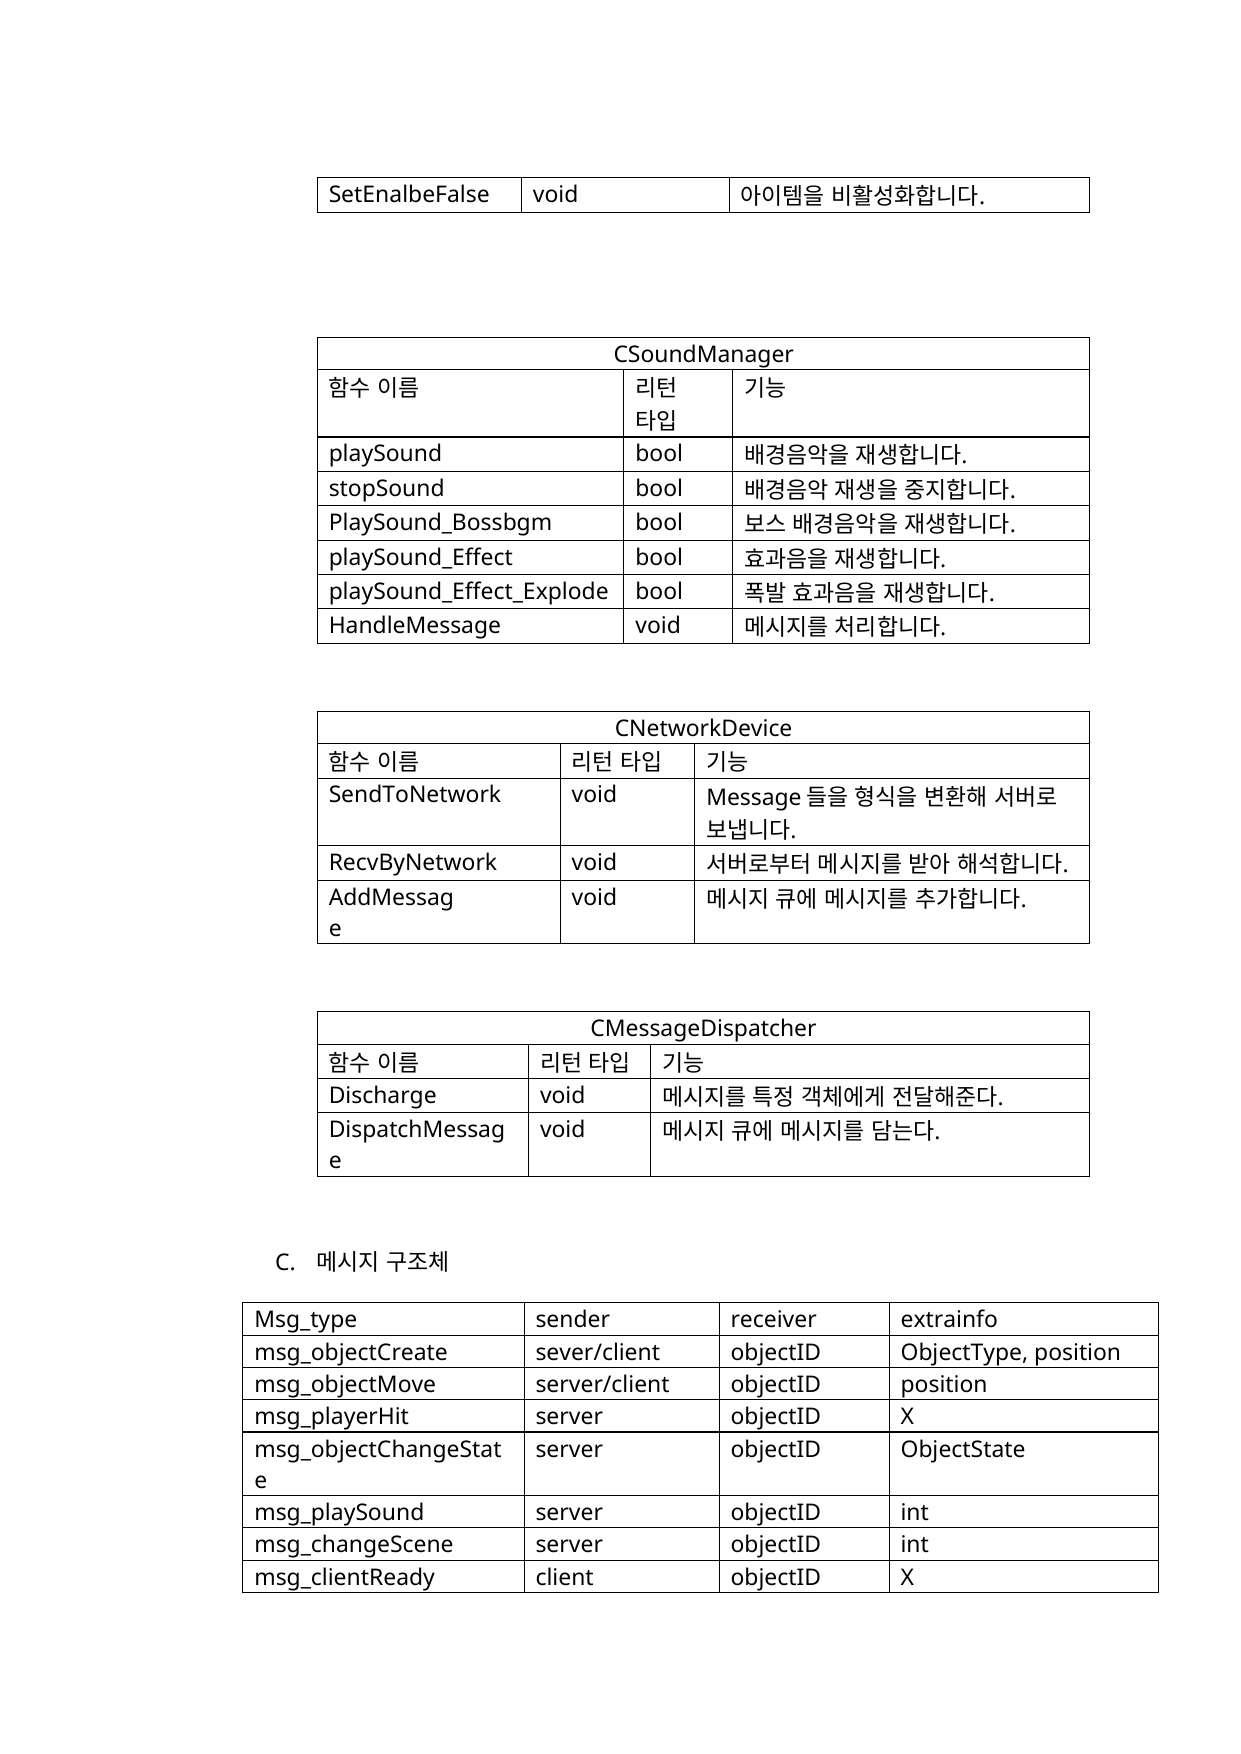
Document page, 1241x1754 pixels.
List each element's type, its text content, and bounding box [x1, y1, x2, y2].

table_cell playSound_Effect [318, 541, 623, 574]
table_header CNetworkDevice [318, 712, 1089, 743]
table_cell server [525, 1433, 719, 1495]
table_cell sever/client [525, 1336, 719, 1367]
table_cell msg_objectMove [243, 1368, 524, 1399]
table_cell PlaySound_Bossbgm [318, 506, 623, 539]
table_cell server [525, 1400, 719, 1431]
table_header receiver [720, 1303, 889, 1334]
table_cell msg_objectChangeState [243, 1433, 524, 1495]
table_cell 메시지를 특정 객체에게 전달해준다. [651, 1079, 1089, 1112]
table_cell playSound [318, 438, 623, 471]
table_cell 배경음악을 재생합니다. [733, 438, 1089, 471]
table_cell void [624, 609, 732, 643]
table_cell 리턴 타입 [561, 744, 694, 777]
table_cell ObjectState [890, 1433, 1158, 1495]
table_cell 함수 이름 [318, 744, 560, 777]
table_cell 리턴 타입 [529, 1045, 650, 1078]
table_cell bool [624, 541, 732, 574]
table_cell 기능 [733, 370, 1089, 436]
table_cell 효과음을 재생합니다. [733, 541, 1089, 574]
table_cell 함수 이름 [318, 1045, 528, 1078]
table_cell bool [624, 472, 732, 505]
table_header sender [525, 1303, 719, 1334]
table_header CMessageDispatcher [318, 1012, 1089, 1043]
table_cell msg_playerHit [243, 1400, 524, 1431]
table_cell client [525, 1561, 719, 1592]
table_cell objectID [720, 1433, 889, 1495]
table_cell 함수 이름 [318, 370, 623, 436]
table_cell msg_objectCreate [243, 1336, 524, 1367]
table_header extrainfo [890, 1303, 1158, 1334]
table_cell Discharge [318, 1079, 528, 1112]
table_cell msg_changeScene [243, 1528, 524, 1559]
table_cell 메시지를 처리합니다. [733, 609, 1089, 643]
table_cell void [522, 178, 729, 212]
table_cell SendToNetwork [318, 779, 560, 845]
table_cell 리턴 타입 [624, 370, 732, 436]
table_cell 기능 [695, 744, 1089, 777]
table_cell bool [624, 438, 732, 471]
table_cell 배경음악 재생을 중지합니다. [733, 472, 1089, 505]
table_cell stopSound [318, 472, 623, 505]
table_cell HandleMessage [318, 609, 623, 643]
table_cell objectID [720, 1336, 889, 1367]
table_cell int [890, 1496, 1158, 1527]
table_cell objectID [720, 1368, 889, 1399]
table_cell int [890, 1528, 1158, 1559]
table_cell void [529, 1113, 650, 1176]
table_cell msg_clientReady [243, 1561, 524, 1592]
table_cell 보스 배경음악을 재생합니다. [733, 506, 1089, 539]
table_cell void [529, 1079, 650, 1112]
table_cell X [890, 1400, 1158, 1431]
table_cell objectID [720, 1400, 889, 1431]
table_cell 서버로부터 메시지를 받아 해석합니다. [695, 846, 1089, 879]
table_cell void [561, 846, 694, 879]
table_cell 메시지 큐에 메시지를 추가합니다. [695, 881, 1089, 943]
table_cell 메시지 큐에 메시지를 담는다. [651, 1113, 1089, 1176]
table_cell 폭발 효과음을 재생합니다. [733, 575, 1089, 608]
table_cell 아이템을 비활성화합니다. [730, 178, 1089, 212]
table_header CSoundManager [318, 338, 1089, 369]
table_cell Message들을 형식을 변환해 서버로 보냅니다. [695, 779, 1089, 845]
table_cell AddMessage [318, 881, 560, 943]
table_cell bool [624, 575, 732, 608]
table_cell void [561, 779, 694, 845]
table_cell void [561, 881, 694, 943]
table_cell 기능 [651, 1045, 1089, 1078]
table_cell objectID [720, 1561, 889, 1592]
list 메시지 구조체 [275, 1244, 1090, 1277]
table_cell objectID [720, 1496, 889, 1527]
table_cell position [890, 1368, 1158, 1399]
table_cell DispatchMessage [318, 1113, 528, 1176]
table_cell msg_playSound [243, 1496, 524, 1527]
table_cell server [525, 1496, 719, 1527]
table_cell server [525, 1528, 719, 1559]
table_cell SetEnalbeFalse [318, 178, 521, 212]
table_cell bool [624, 506, 732, 539]
table_header Msg_type [243, 1303, 524, 1334]
table_cell server/client [525, 1368, 719, 1399]
table_cell RecvByNetwork [318, 846, 560, 879]
table_cell playSound_Effect_Explode [318, 575, 623, 608]
table_cell X [890, 1561, 1158, 1592]
table_cell objectID [720, 1528, 889, 1559]
table_cell ObjectType, position [890, 1336, 1158, 1367]
